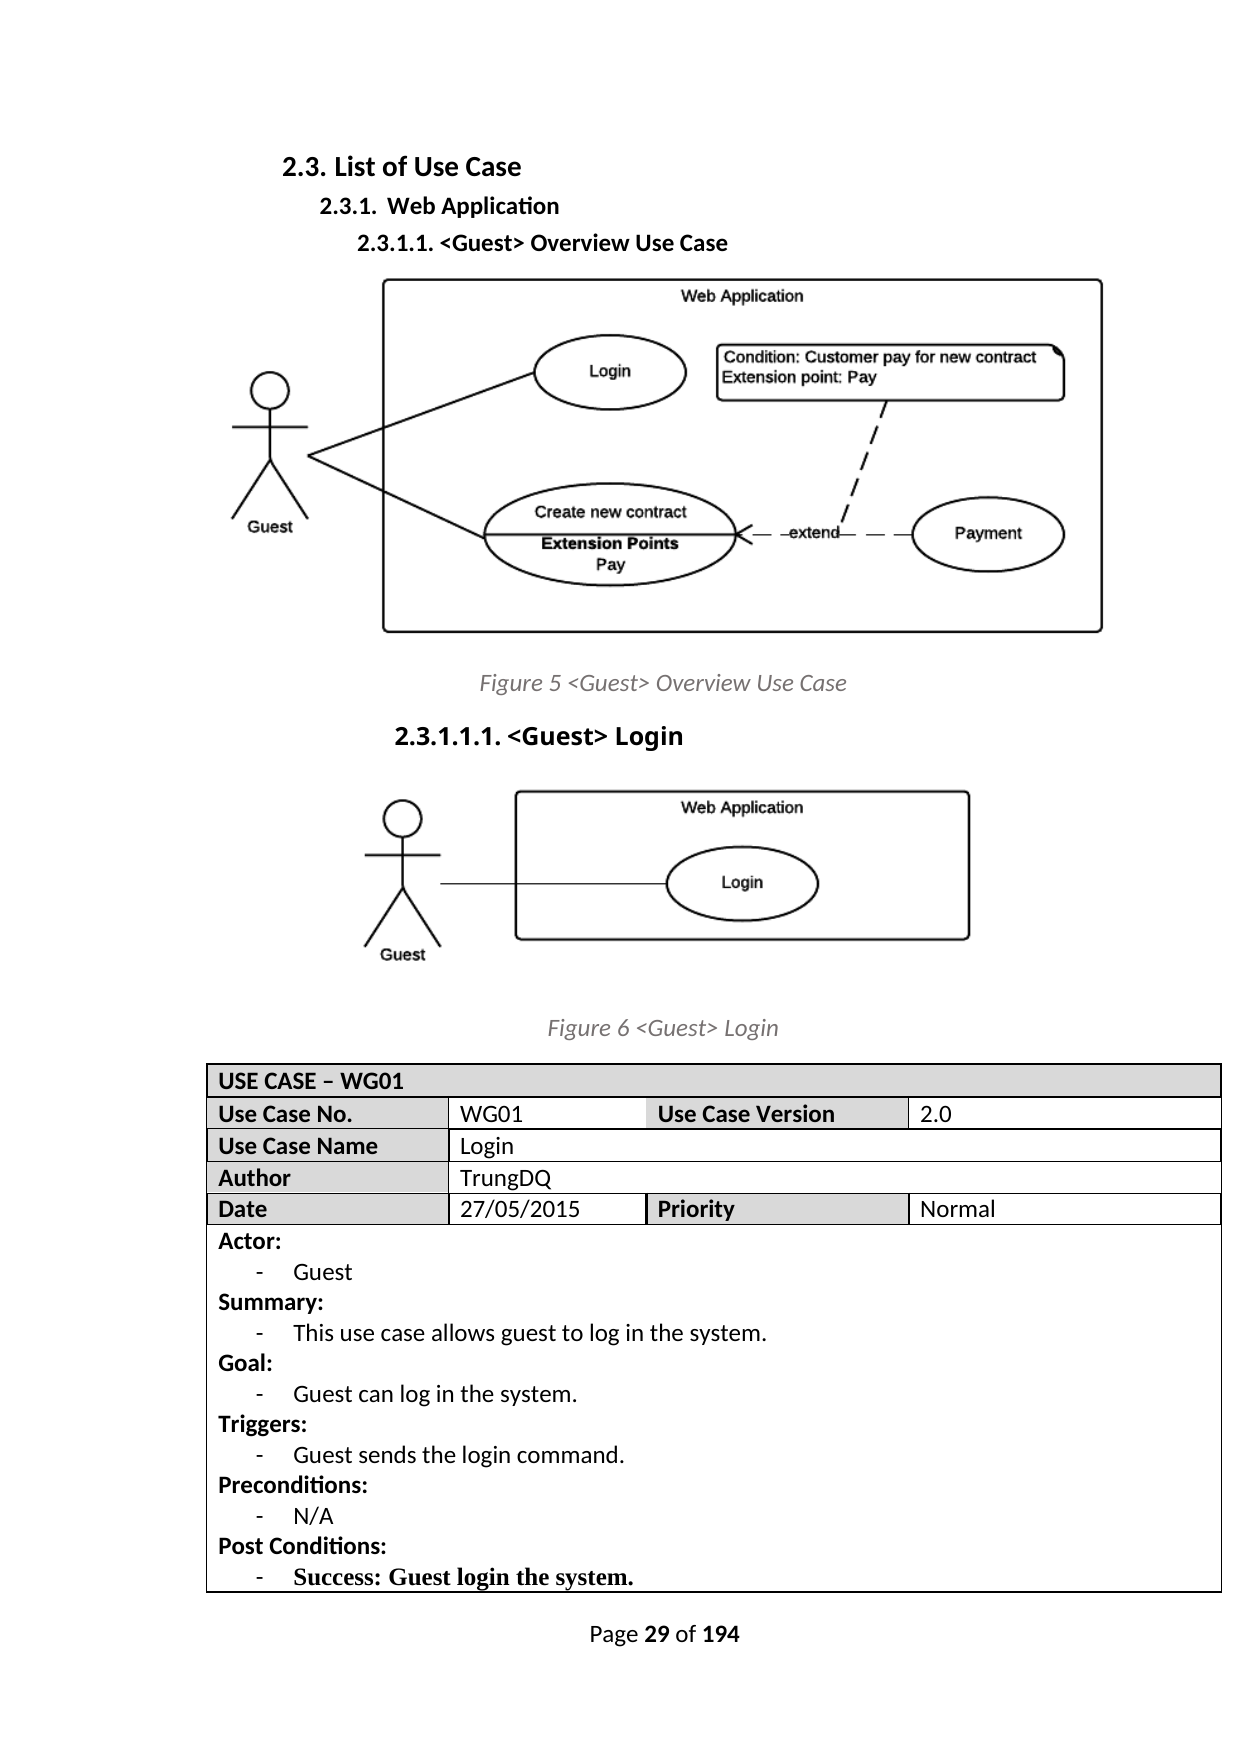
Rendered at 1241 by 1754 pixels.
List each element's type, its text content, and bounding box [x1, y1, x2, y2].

table_cell Author [207, 1162, 448, 1192]
subtitle List of Use Case [282, 148, 1122, 183]
table_cell Login [450, 1130, 1220, 1161]
table_cell Priority [648, 1194, 908, 1224]
table_cell WG01 [449, 1098, 646, 1128]
picture [341, 755, 988, 993]
table_cell Normal [910, 1194, 1220, 1224]
subtitle <Guest> Login [394, 718, 1122, 752]
table_cell 27/05/2015 [450, 1194, 645, 1224]
table_cell Use Case No. [207, 1098, 448, 1128]
table_cell TrungDQ [449, 1162, 1221, 1192]
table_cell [207, 1225, 1221, 1591]
subtitle Web Application [319, 190, 1122, 221]
table_cell Use Case Version [646, 1098, 908, 1128]
picture [207, 260, 1122, 648]
table_cell Date [208, 1194, 448, 1224]
table_header USE CASE – WG01 [208, 1065, 1220, 1096]
subtitle <Guest> Overview Use Case [357, 227, 1122, 258]
table_cell 2.0 [909, 1098, 1221, 1128]
table_cell Use Case Name [208, 1129, 448, 1161]
